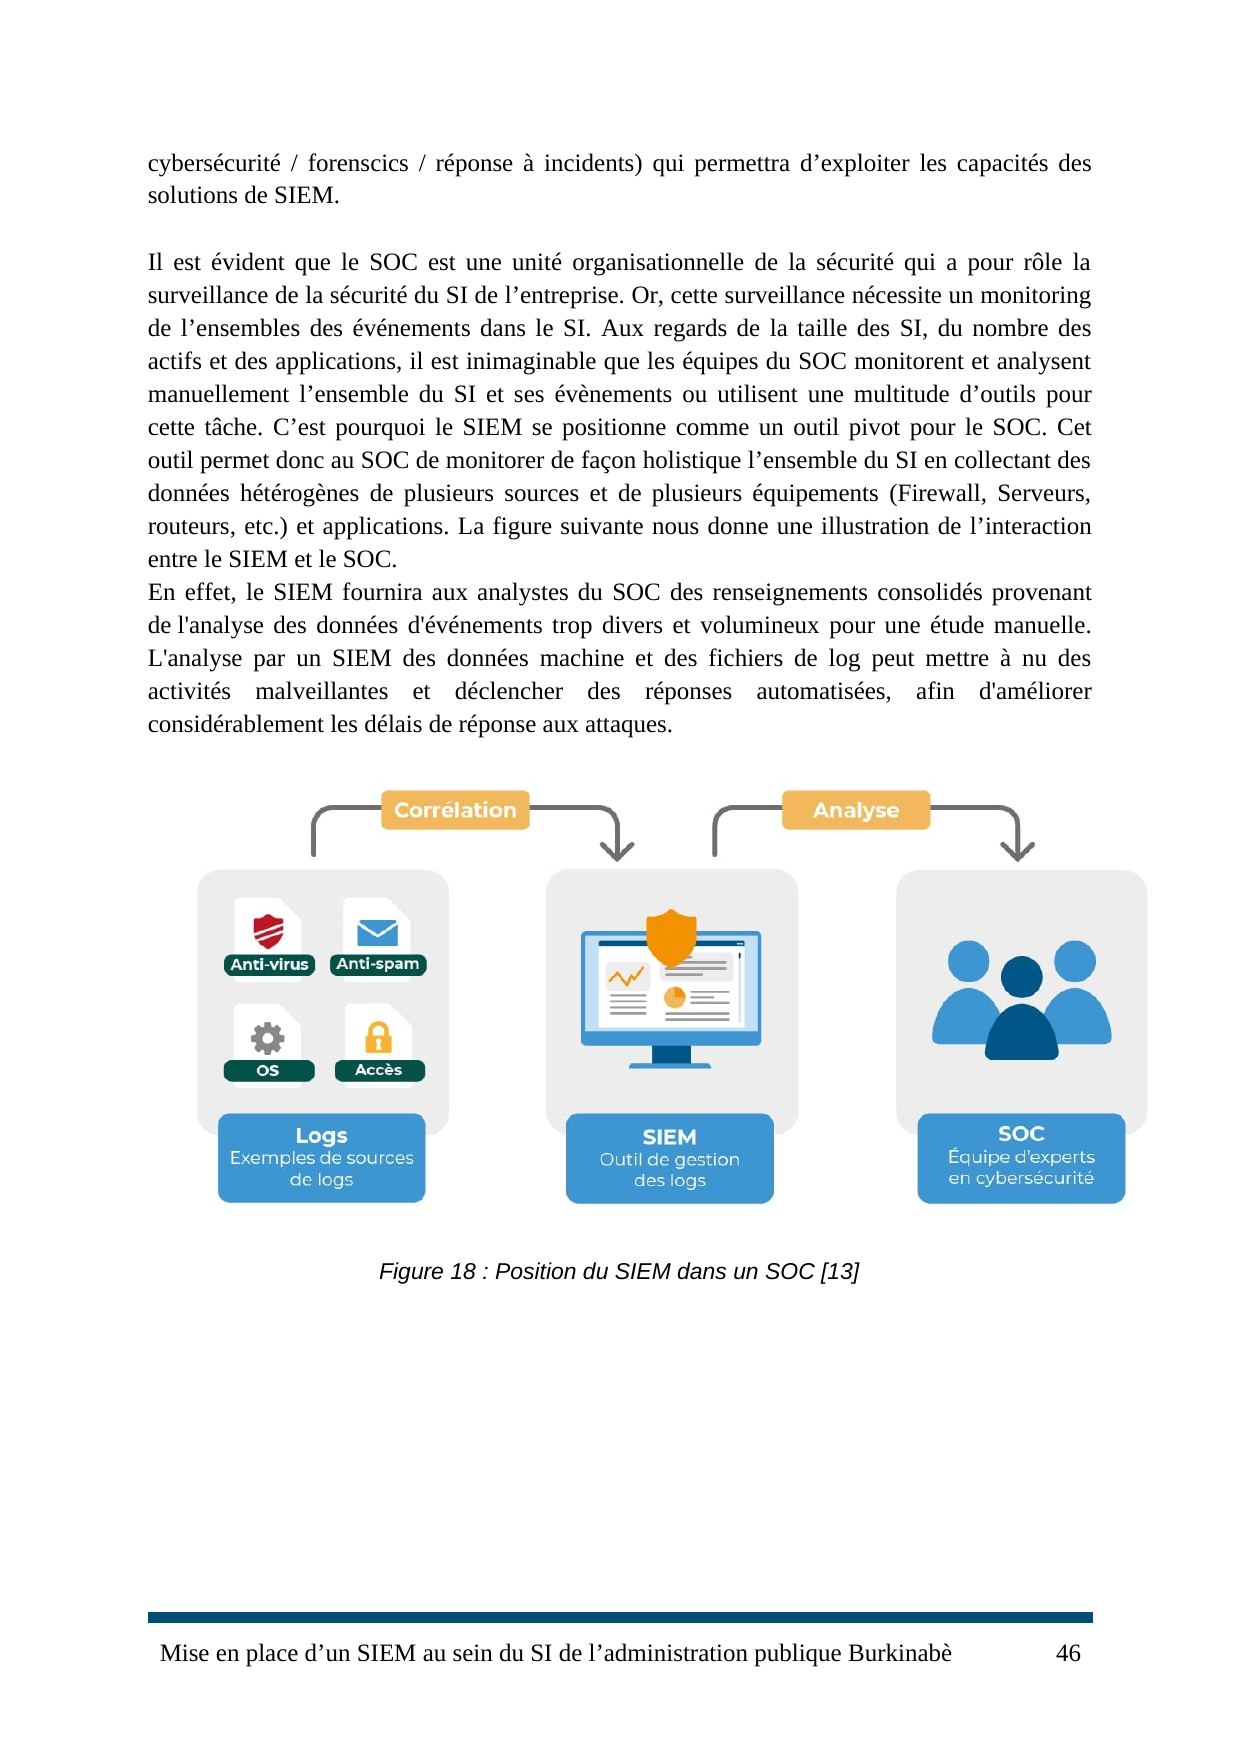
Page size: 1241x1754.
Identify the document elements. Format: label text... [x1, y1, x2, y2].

text Il est évident que le SOC est une unité organisationnelle de la sécurité qui a pour rôle la surveillance de la sécurité du SI de l’entreprise. Or, cette surveillance nécessite un monitoring de l’ensembles des événements dans le SI. Aux regards de la taille des SI, du nombre des actifs et des applications, il est inimaginable que les équipes du SOC monitorent et analysent manuellement l’ensemble du SI et ses évènements ou utilisent une multitude d’outils pour cette tâche. C’est pourquoi le SIEM se positionne comme un outil pivot pour le SOC. Cet outil permet donc au SOC de monitorer de façon holistique l’ensemble du SI en collectant des données hétérogènes de plusieurs sources et de plusieurs équipements (Firewall, Serveurs, routeurs, etc.) et applications. La figure suivante nous donne une illustration de l’interaction entre le SIEM et le SOC. [148, 247, 1093, 573]
picture [147, 742, 1193, 1252]
text Figure : Position du SIEM dans un SOC [148, 1258, 1093, 1284]
text En effet, le SIEM fournira aux analystes du SOC des renseignements consolidés provenant de l'analyse des données d'événements trop divers et volumineux pour une étude manuelle. L'analyse par un SIEM des données machine et des fichiers de log peut mettre à nu des activités malveillantes et déclencher des réponses automatisées, afin d'améliorer considérablement les délais de réponse aux attaques. [148, 577, 1093, 738]
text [148, 148, 1093, 209]
